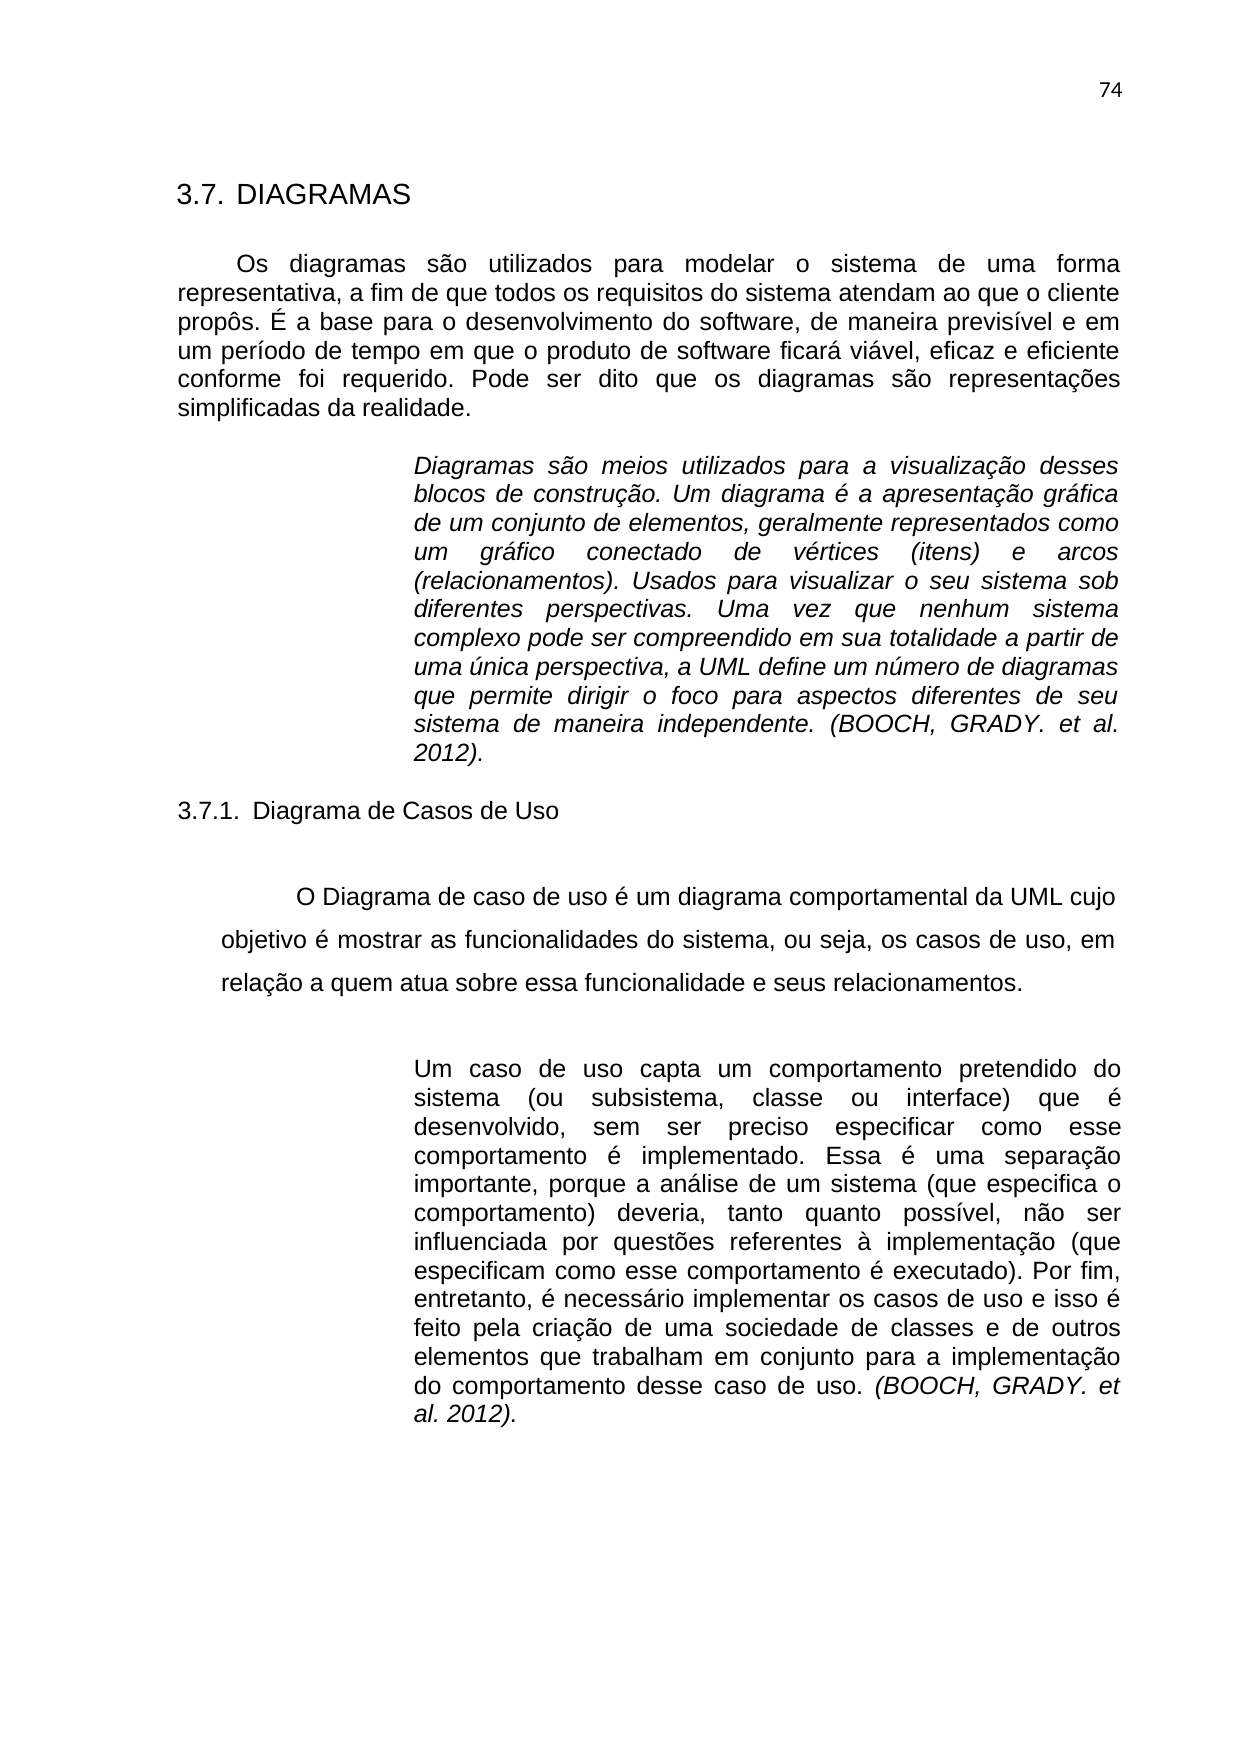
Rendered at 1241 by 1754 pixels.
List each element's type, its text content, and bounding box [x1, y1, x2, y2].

text DIAGRAMAS [176, 177, 1122, 211]
list Diagrama de Casos de Uso [177, 796, 1122, 824]
text Um caso de uso capta um comportamento pretendido do sistema (ou subsistema, classe ou interface) que é desenvolvido, sem ser preciso especificar como esse comportamento é implementado. Essa é uma separação importante, porque a análise de um sistema (que especifica o comportamento) deveria, tanto quanto possível, não ser influenciada por questões referentes à implementação (que especificam como esse comportamento é executado). Por fim, entretanto, é necessário implementar os casos de uso e isso é feito pela criação de uma sociedade de classes e de outros elementos que trabalham em conjunto para a implementação do comportamento desse caso de uso. (BOOCH, GRADY. et al. 2012). [413, 1054, 1122, 1428]
text Os diagramas são utilizados para modelar o sistema de uma forma representativa, a fim de que todos os requisitos do sistema atendam ao que o cliente propôs. É a base para o desenvolvimento do software, de maneira previsível e em um período de tempo em que o produto de software ficará viável, eficaz e eficiente conforme foi requerido. Pode ser dito que os diagramas são representações simplificadas da realidade. [177, 249, 1122, 422]
text Diagramas são meios utilizados para a visualização desses blocos de construção. Um diagrama é a apresentação gráfica de um conjunto de elementos, geralmente representados como um gráfico conectado de vértices (itens) e arcos (relacionamentos). Usados para visualizar o seu sistema sob diferentes perspectivas. Uma vez que nenhum sistema complexo pode ser compreendido em sua totalidade a partir de uma única perspectiva, a UML define um número de diagramas que permite dirigir o foco para aspectos diferentes de seu sistema de maneira independente. (BOOCH, GRADY. et al. 2012). [413, 451, 1122, 767]
text O Diagrama de caso de uso é um diagrama comportamental da UML cujo objetivo é mostrar as funcionalidades do sistema, ou seja, os casos de uso, em relação a quem atua sobre essa funcionalidade e seus relacionamentos. [221, 882, 1117, 997]
